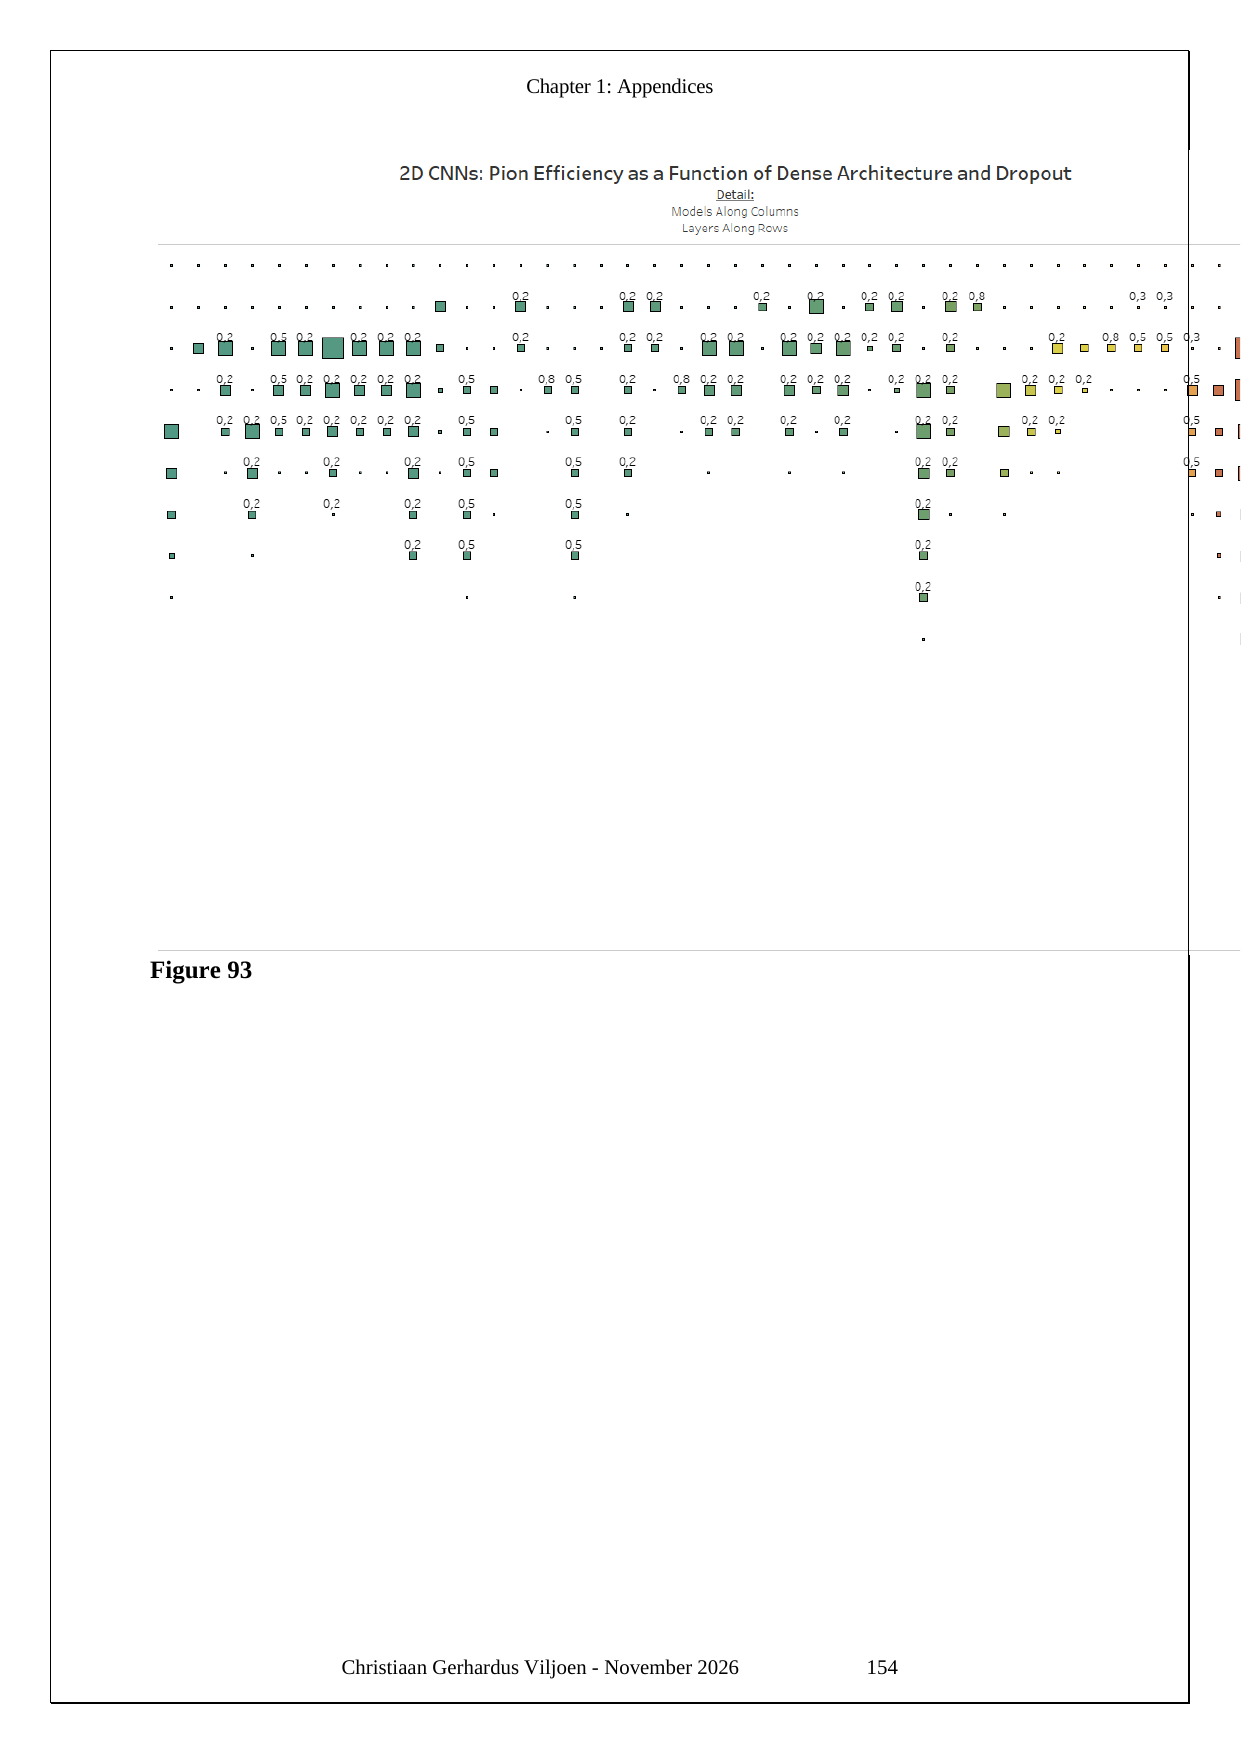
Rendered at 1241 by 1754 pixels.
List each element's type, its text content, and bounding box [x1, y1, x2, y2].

picture [150, 150, 1188, 955]
picture [1189, 150, 1241, 955]
